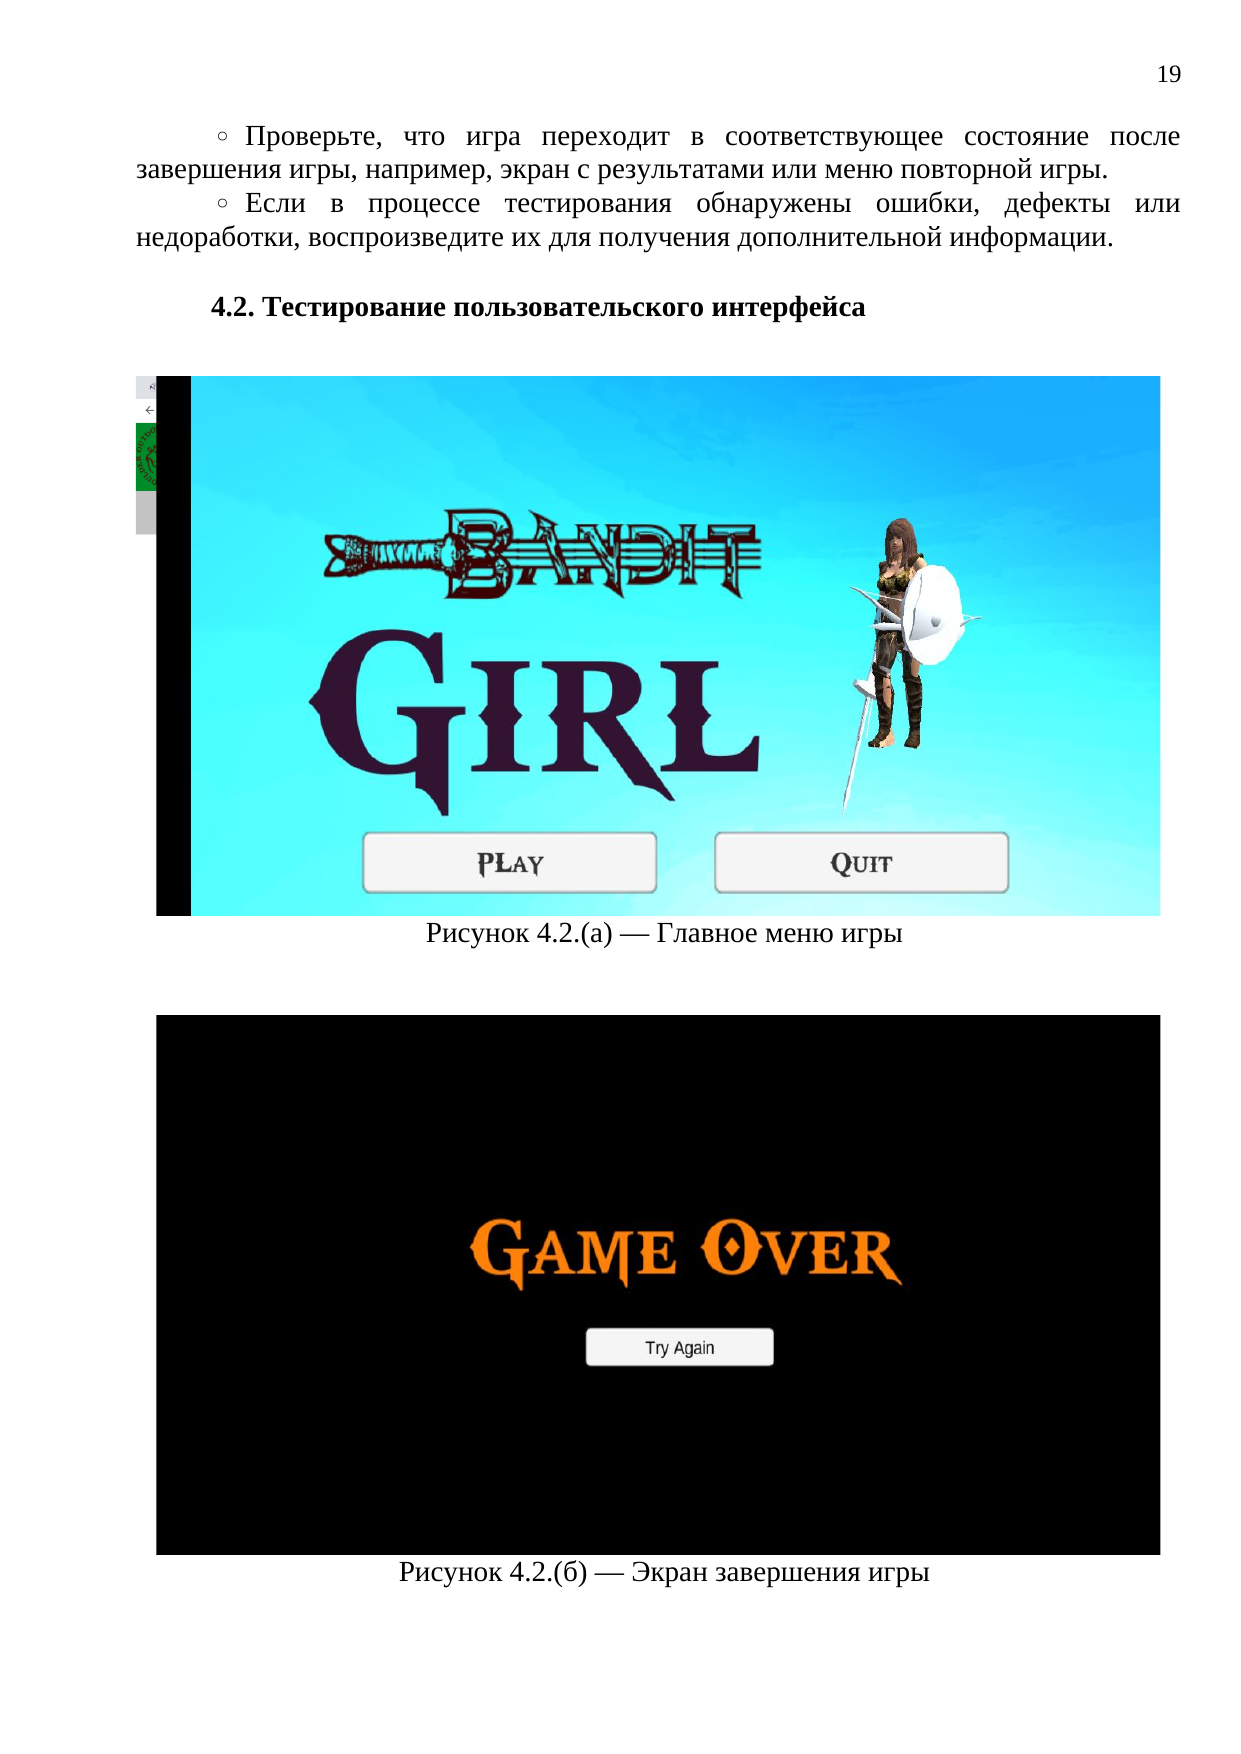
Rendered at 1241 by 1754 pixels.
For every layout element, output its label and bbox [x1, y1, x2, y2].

picture [135, 376, 1161, 916]
picture [156, 1015, 1161, 1555]
